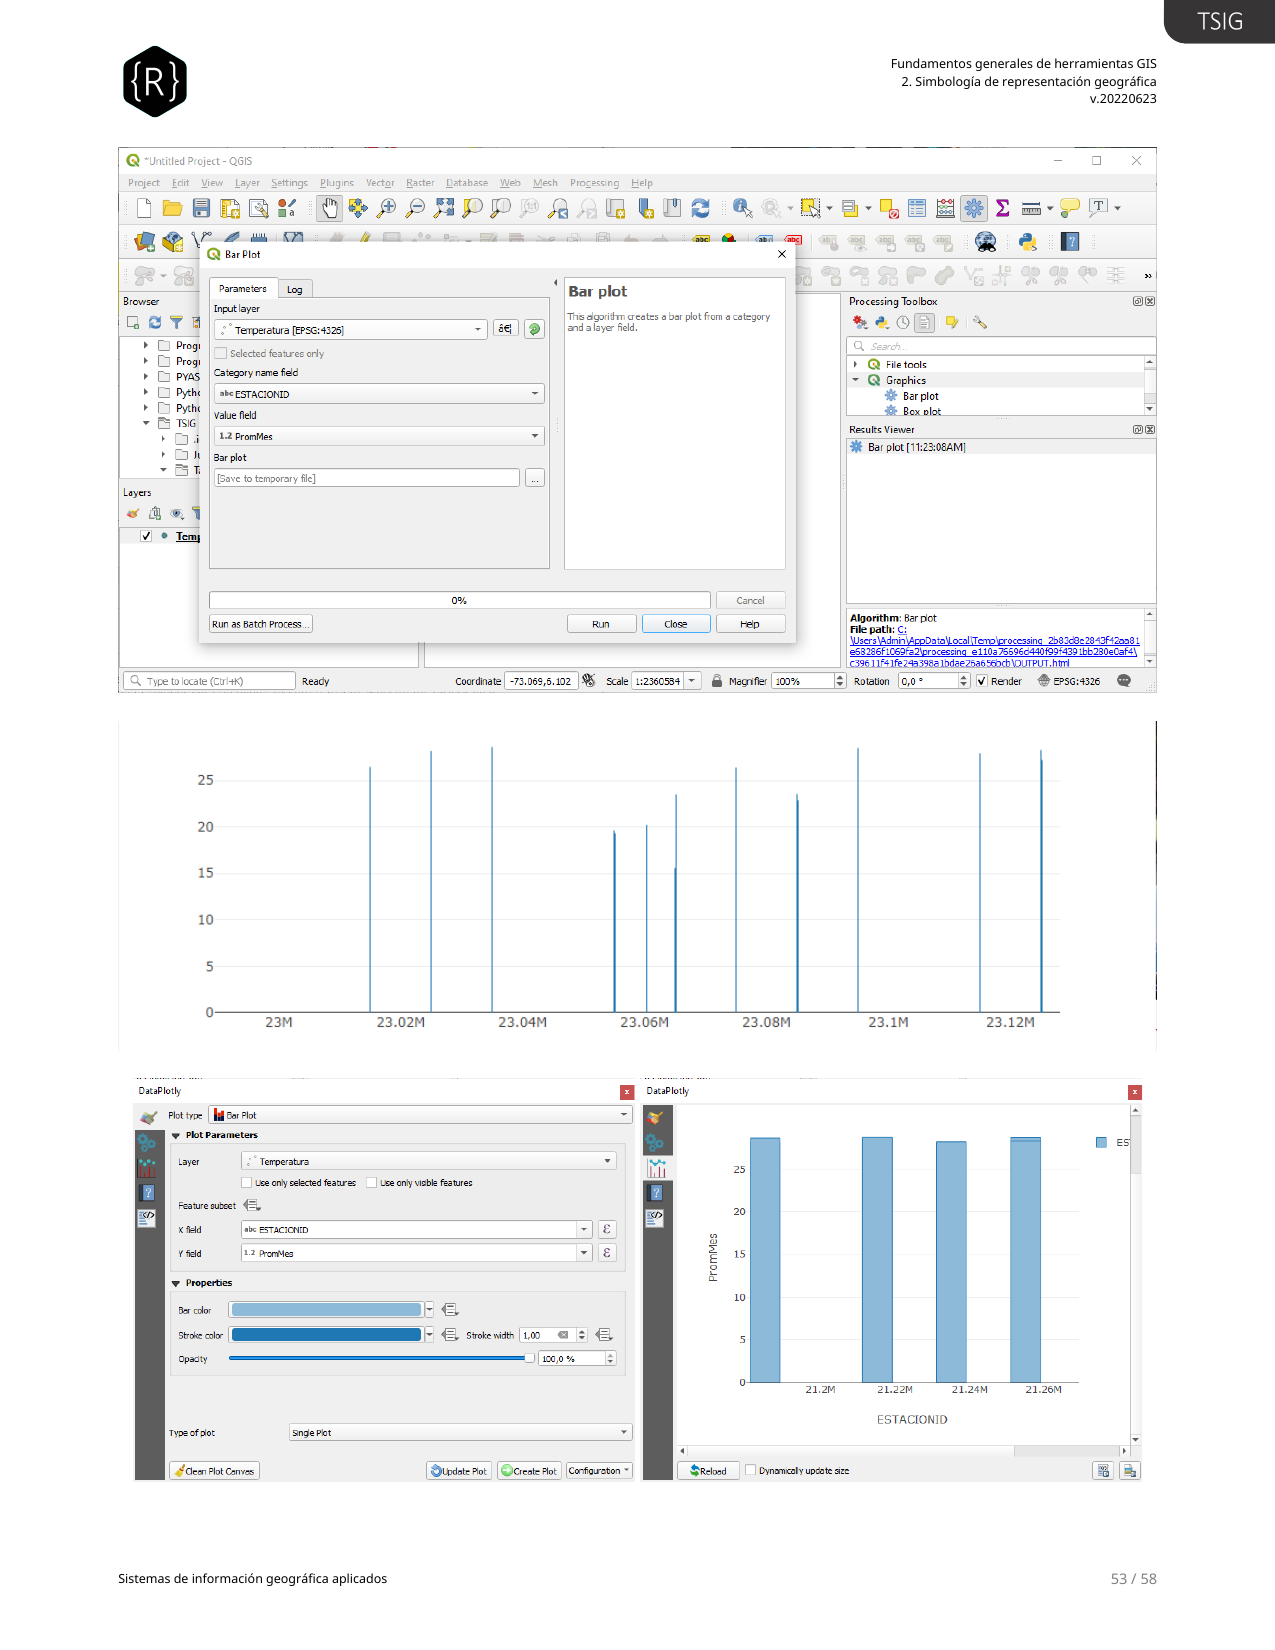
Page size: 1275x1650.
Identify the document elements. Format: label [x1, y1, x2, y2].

picture [132, 1078, 635, 1482]
picture [118, 147, 1157, 693]
picture [1163, 0, 1275, 44]
picture [118, 721, 1157, 1051]
picture [640, 1078, 1143, 1482]
picture [118, 44, 192, 119]
